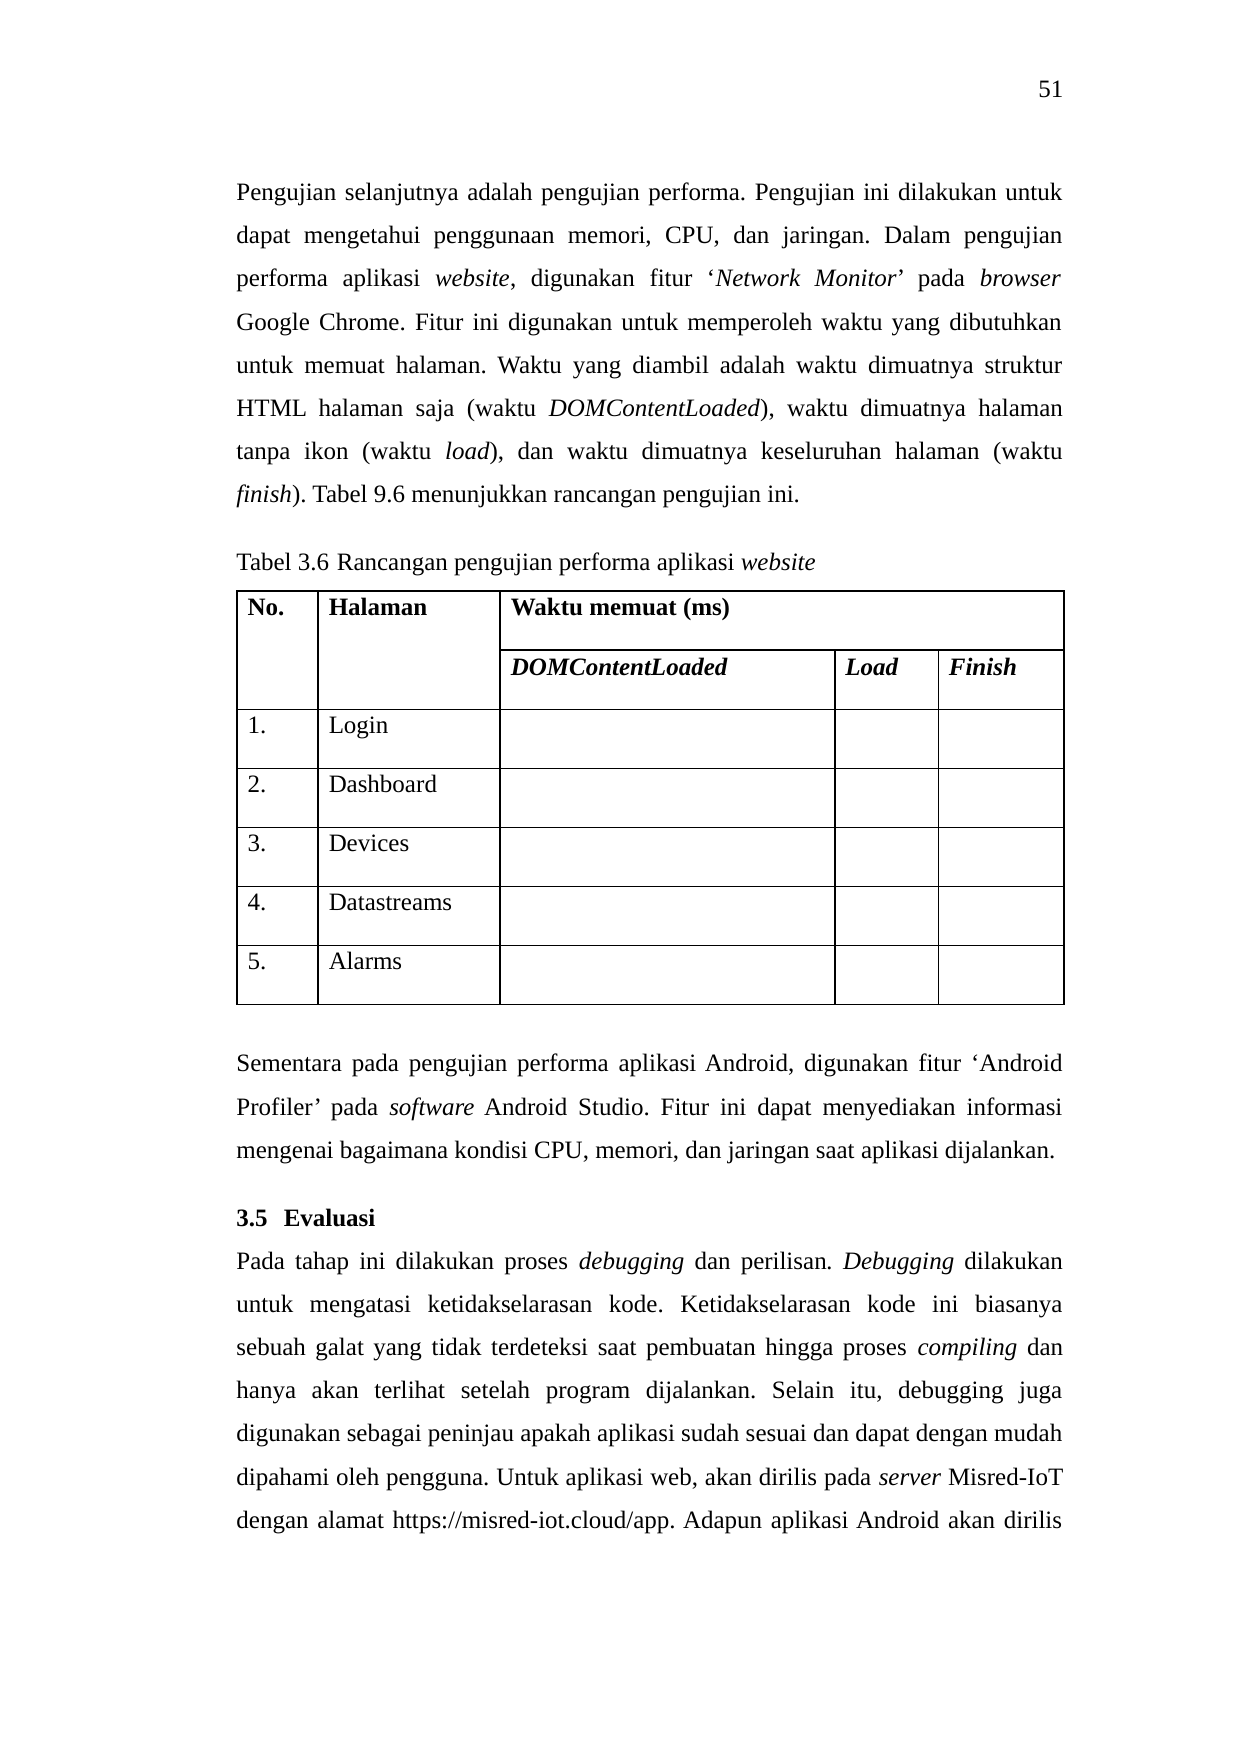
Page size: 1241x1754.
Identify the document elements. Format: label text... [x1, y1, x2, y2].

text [236, 1246, 1063, 1533]
table_cell [836, 769, 938, 827]
table_header Waktu memuat (ms) [501, 592, 1063, 649]
table_cell [501, 946, 834, 1004]
table_cell [939, 710, 1063, 767]
text Pengujian selanjutnya adalah pengujian performa. Pengujian ini dilakukan untuk dapat mengetahui penggunaan memori, CPU, dan jaringan. Dalam pengujian performa aplikasi website, digunakan fitur ‘Network Monitor’ pada browser Google Chrome. Fitur ini digunakan untuk memperoleh waktu yang dibutuhkan untuk memuat halaman. Waktu yang diambil adalah waktu dimuatnya struktur HTML halaman saja (waktu DOMContentLoaded), waktu dimuatnya halaman tanpa ikon (waktu load), dan waktu dimuatnya keseluruhan halaman (waktu finish). Tabel 9.6 menunjukkan rancangan pengujian ini. [236, 177, 1063, 508]
table_cell [939, 887, 1063, 945]
table_cell [939, 946, 1063, 1004]
table_cell 1. [238, 710, 317, 767]
table_cell Finish [939, 651, 1063, 708]
table_cell [836, 710, 938, 767]
table_cell 5. [238, 946, 317, 1004]
table_cell 3. [238, 828, 317, 886]
table_cell Alarms [319, 946, 499, 1004]
table_cell Load [836, 651, 938, 708]
table_cell DOMContentLoaded [501, 651, 834, 708]
table_header Halaman [319, 592, 499, 708]
table_cell [501, 769, 834, 827]
table_cell [836, 887, 938, 945]
table_cell [501, 710, 834, 767]
table_cell [939, 828, 1063, 886]
text Sementara pada pengujian performa aplikasi Android, digunakan fitur ‘Android Profiler’ pada software Android Studio. Fitur ini dapat menyediakan informasi mengenai bagaimana kondisi CPU, memori, dan jaringan saat aplikasi dijalankan. [236, 1048, 1063, 1163]
table_cell [939, 769, 1063, 827]
table_cell Login [319, 710, 499, 767]
text Evaluasi [236, 1203, 1063, 1232]
table_cell Datastreams [319, 887, 499, 945]
table_header No. [238, 592, 317, 708]
table_cell Devices [319, 828, 499, 886]
table_cell 2. [238, 769, 317, 827]
text Rancangan pengujian performa aplikasi website [236, 547, 1063, 576]
table_cell Dashboard [319, 769, 499, 827]
table_cell [501, 887, 834, 945]
table_cell 4. [238, 887, 317, 945]
table_cell [836, 828, 938, 886]
table_cell [501, 828, 834, 886]
table_cell [836, 946, 938, 1004]
